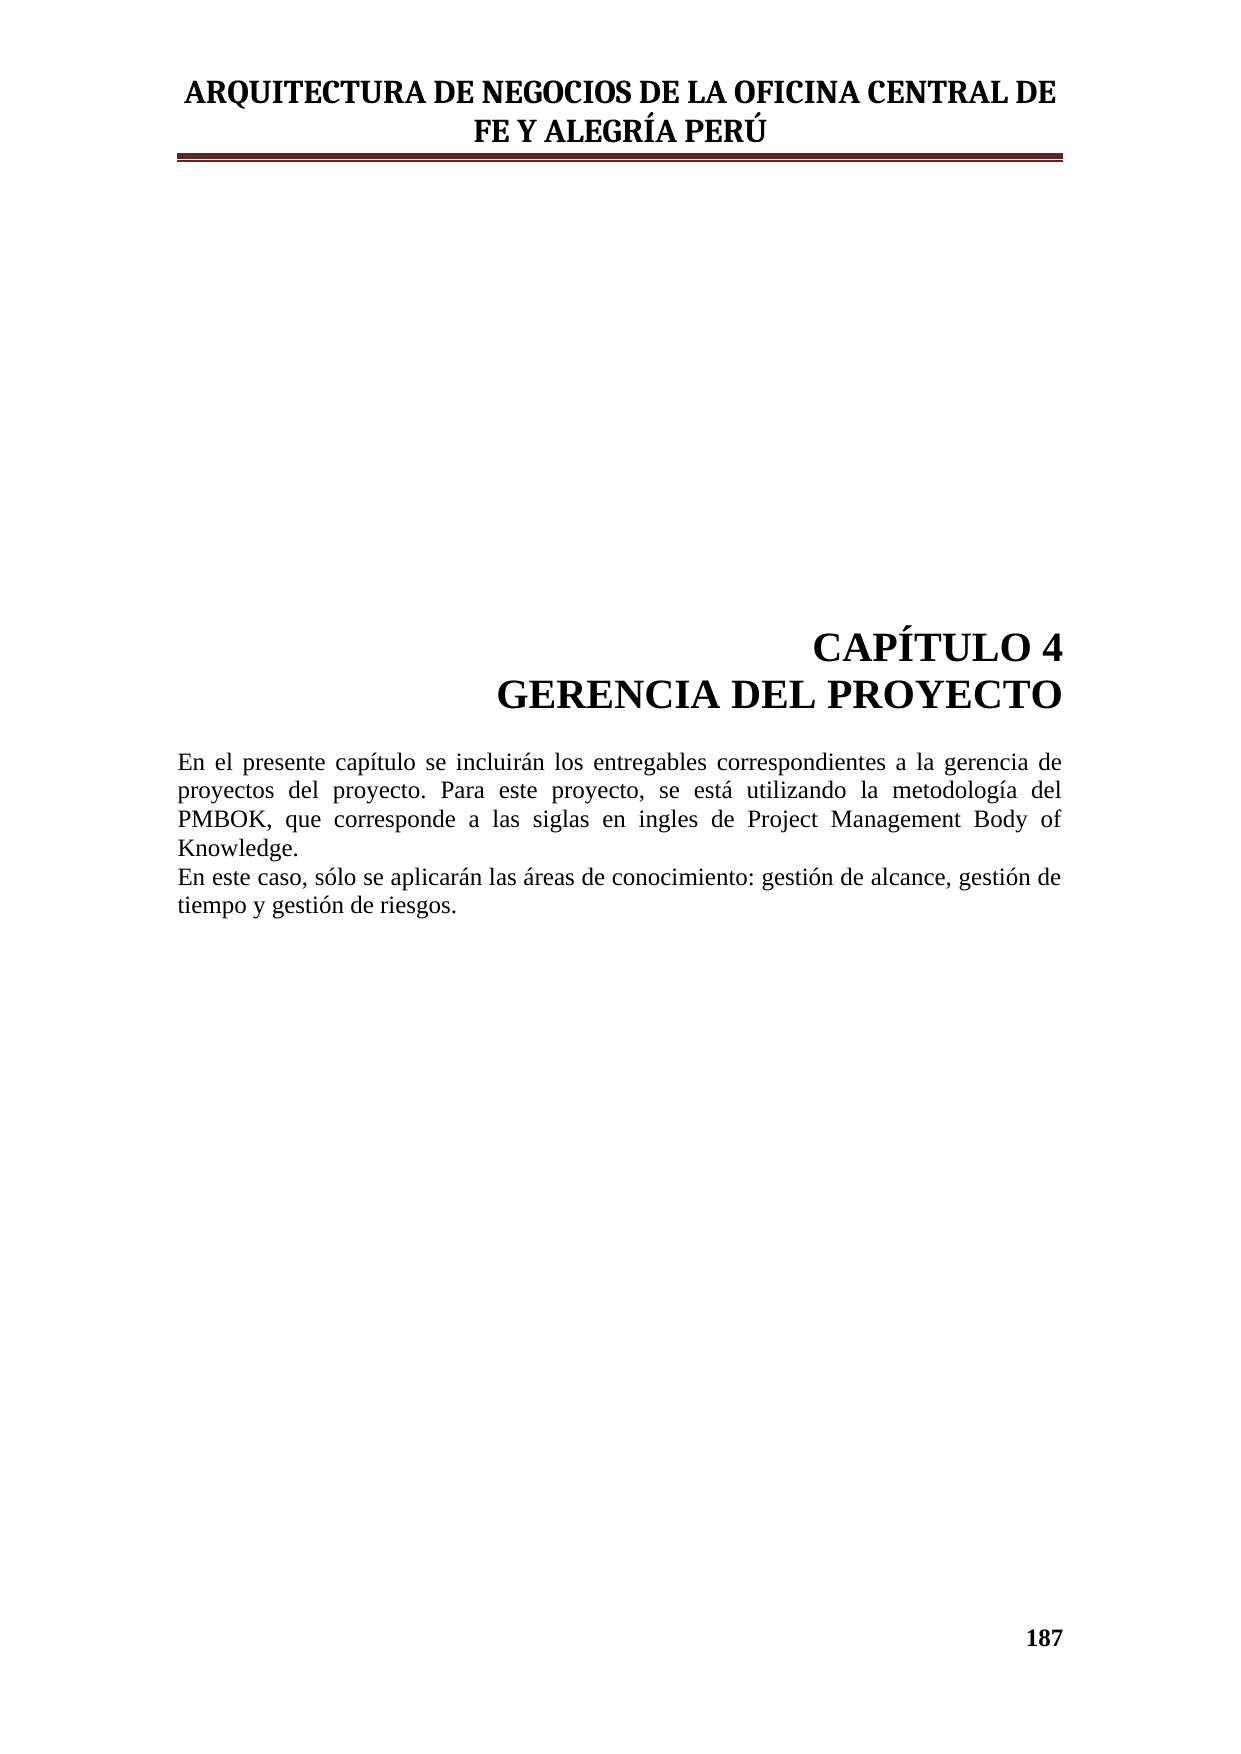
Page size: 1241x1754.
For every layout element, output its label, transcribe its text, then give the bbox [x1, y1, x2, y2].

subtitle GERENCIA DEL PROYECTO [177, 670, 1063, 718]
subtitle CAPÍTULO 4 [177, 622, 1063, 670]
text En el presente capítulo se incluirán los entregables correspondientes a la gerencia de proyectos del proyecto. Para este proyecto, se está utilizando la metodología del PMBOK, que corresponde a las siglas en ingles de Project Management Body of Knowledge. [177, 747, 1063, 862]
text En este caso, sólo se aplicarán las áreas de conocimiento: gestión de alcance, gestión de tiempo y gestión de riesgos. [177, 862, 1063, 919]
